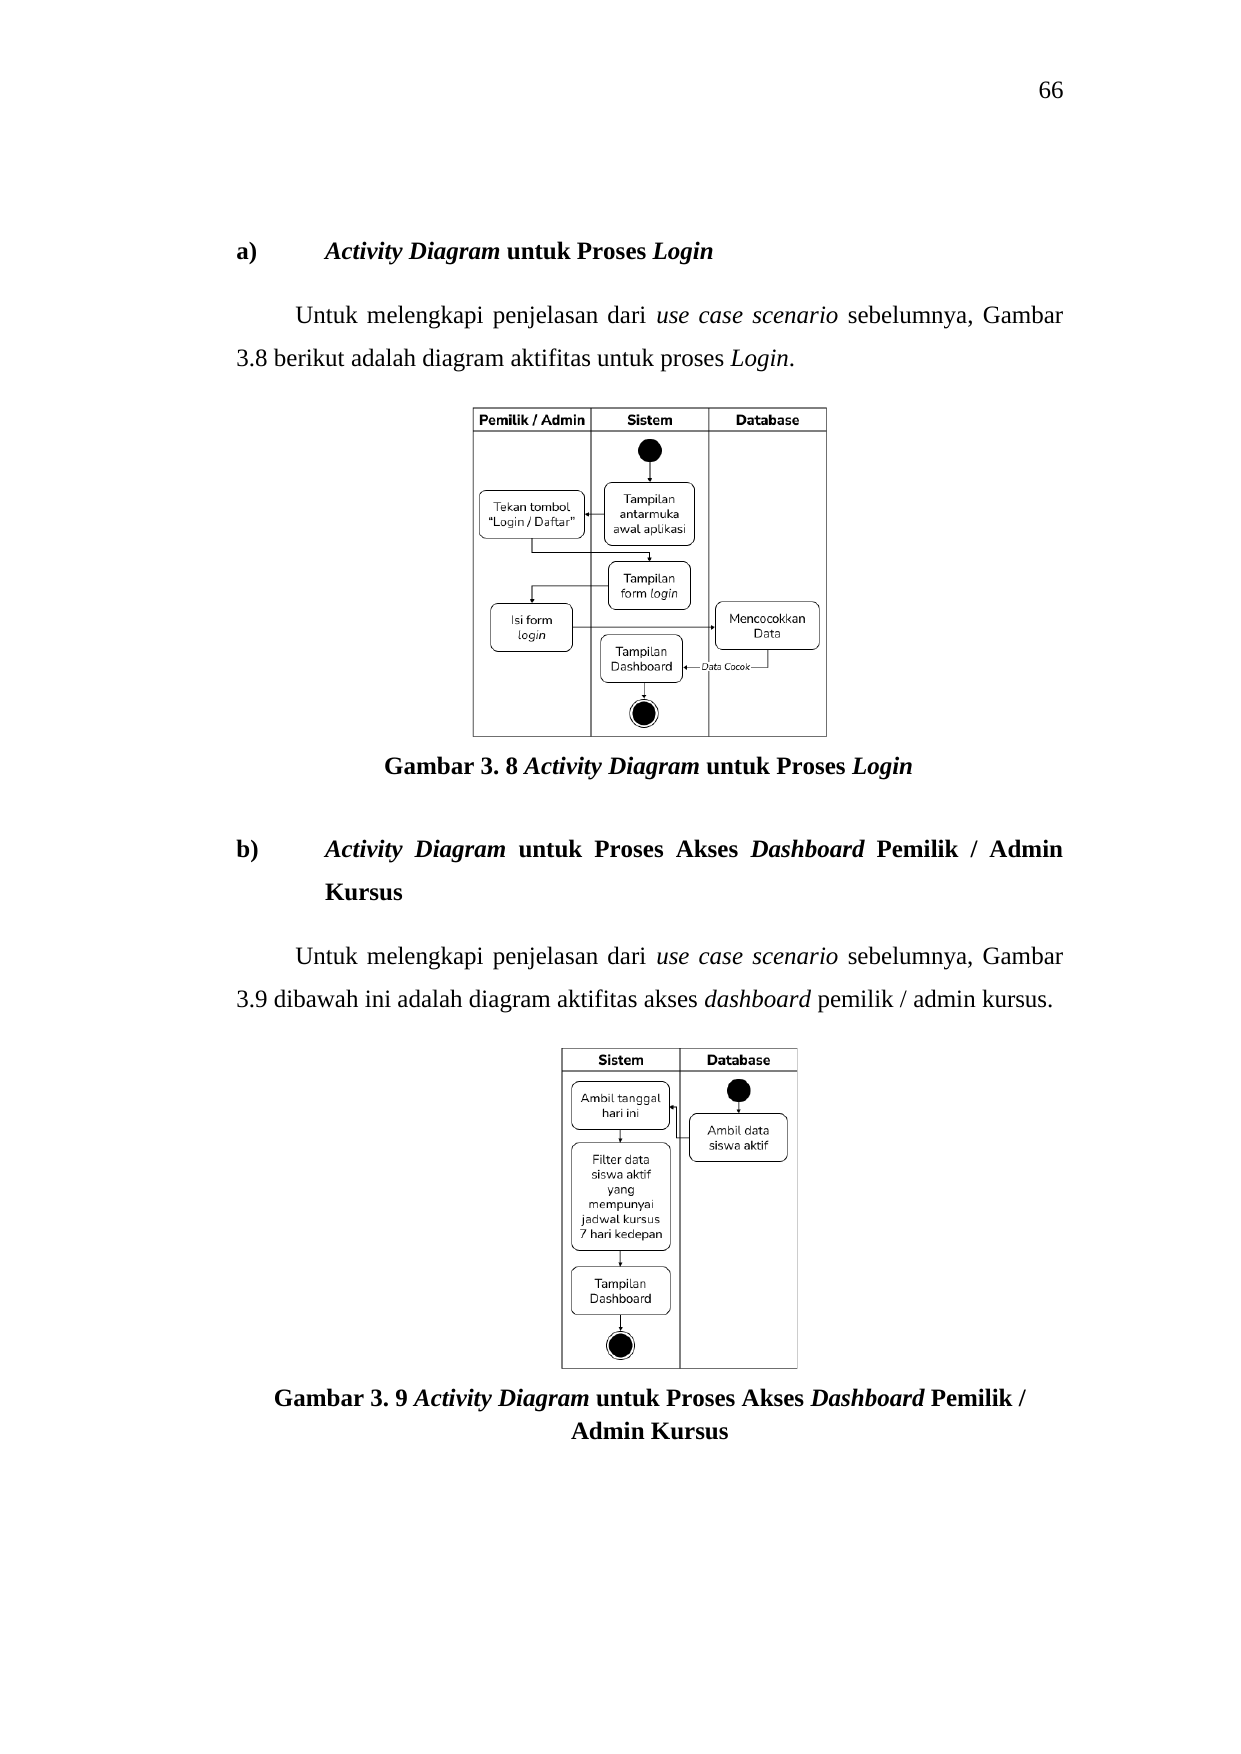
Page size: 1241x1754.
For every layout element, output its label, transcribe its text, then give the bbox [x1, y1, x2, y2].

subtitle Activity Diagram untuk Proses Akses Dashboard Pemilik / Admin Kursus [236, 834, 1063, 906]
subtitle Activity Diagram untuk Proses Login [236, 236, 1063, 265]
text Gambar 3. Activity Diagram untuk Proses Login [236, 751, 1063, 779]
text Untuk melengkapi penjelasan dari use case scenario sebelumnya, Gambar 3.9 dibawah ini adalah diagram aktifitas akses dashboard pemilik / admin kursus. [236, 941, 1063, 1013]
picture [561, 1048, 798, 1369]
picture [472, 407, 827, 737]
text Untuk melengkapi penjelasan dari use case scenario sebelumnya, Gambar 3.8 berikut adalah diagram aktifitas untuk proses Login. [236, 300, 1063, 372]
text Gambar 3. Activity Diagram untuk Proses Akses Dashboard Pemilik / Admin Kursus [236, 1383, 1063, 1445]
